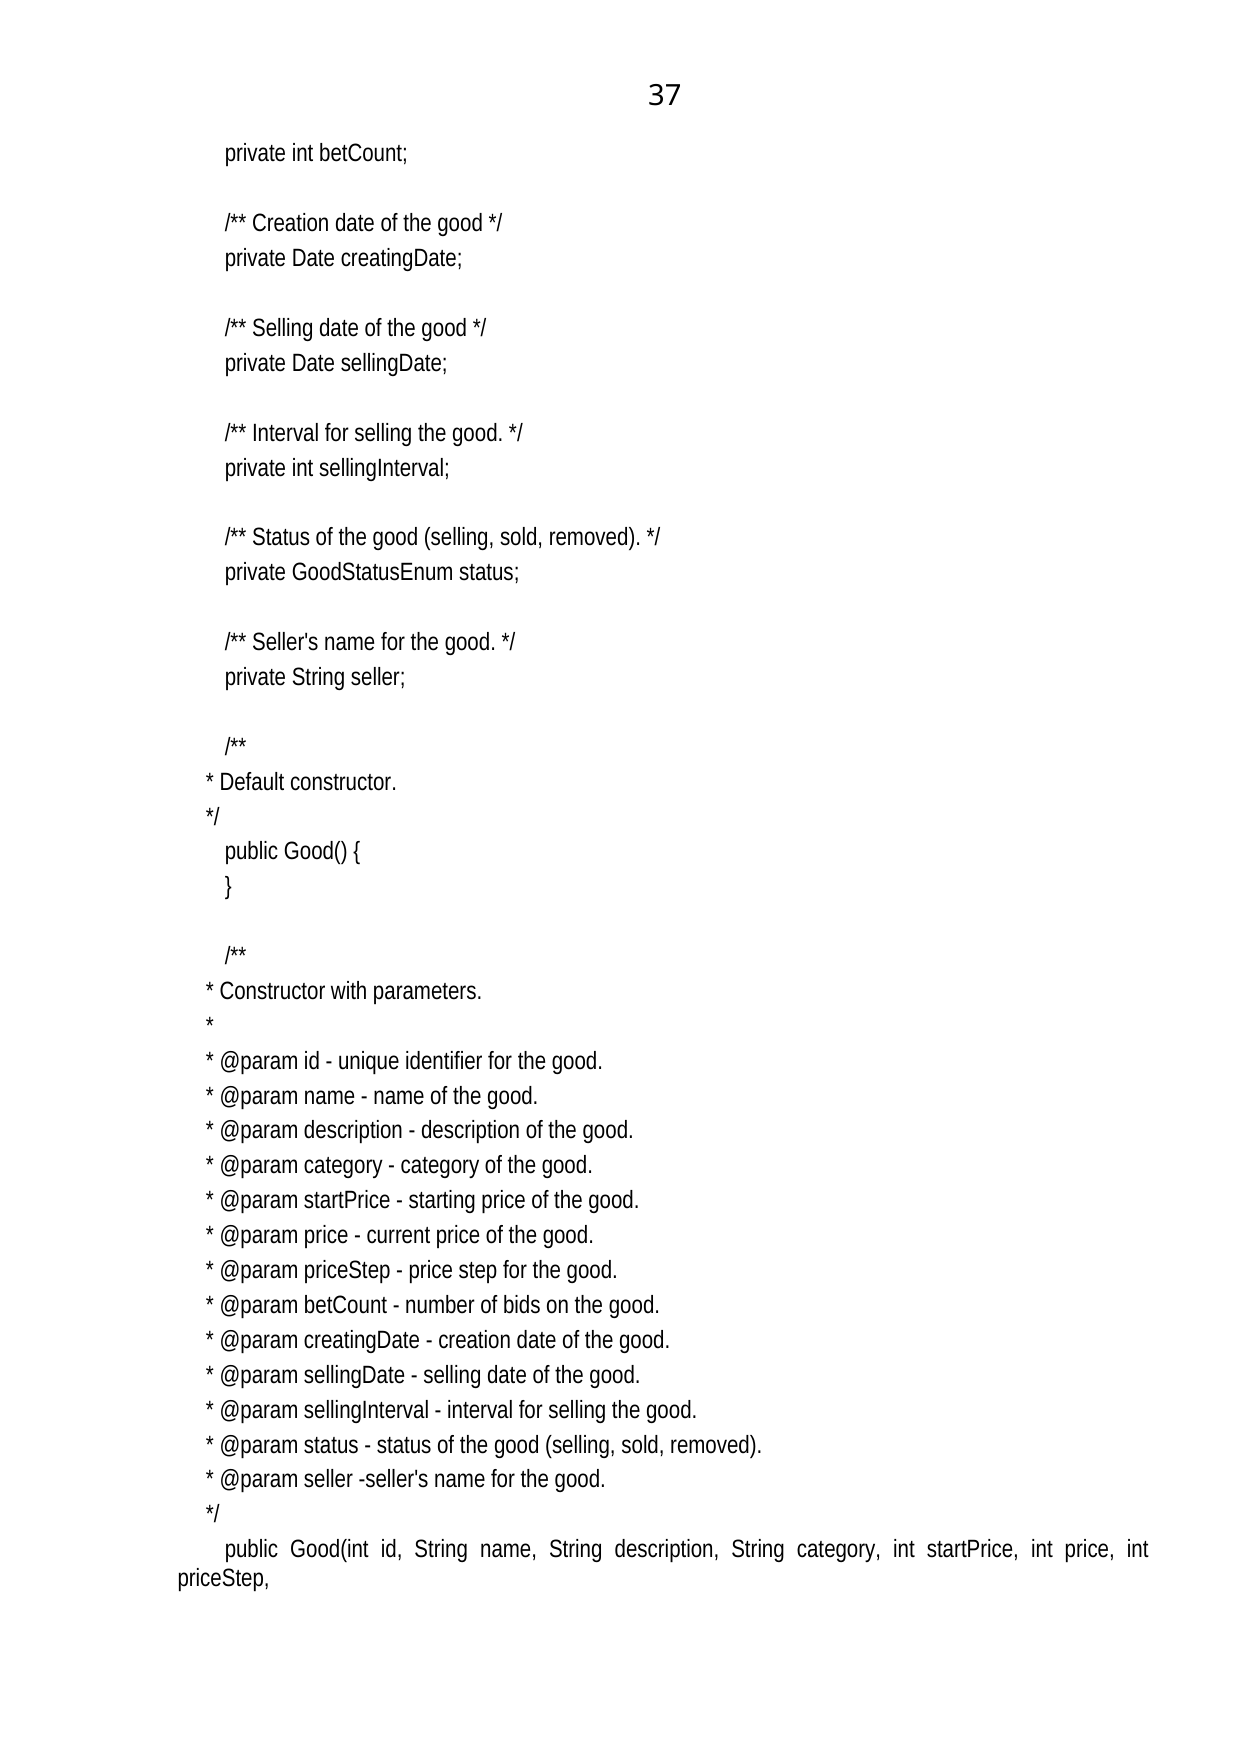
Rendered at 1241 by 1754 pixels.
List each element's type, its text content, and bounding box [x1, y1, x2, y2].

text private GoodStatusEnum status; [177, 557, 1152, 586]
text * @param status - status of the good (selling, sold, removed). [177, 1429, 1152, 1458]
text private int sellingInterval; [177, 452, 1152, 481]
text */ [177, 801, 1152, 830]
text /** Selling date of the good */ [177, 313, 1152, 342]
text * @param creatingDate - creation date of the good. [177, 1325, 1152, 1353]
text * @param name - name of the good. [177, 1081, 1152, 1109]
text private int betCount; [177, 138, 1152, 167]
text * @param id - unique identifier for the good. [177, 1046, 1152, 1074]
text /** Creation date of the good */ [177, 208, 1152, 237]
text * @param betCount - number of bids on the good. [177, 1290, 1152, 1319]
text * @param sellingInterval - interval for selling the good. [177, 1395, 1152, 1423]
text /** Seller's name for the good. */ [177, 627, 1152, 656]
text * Default constructor. [177, 767, 1152, 795]
text /** [177, 732, 1152, 760]
text public Good(int id, String name, String description, String category, int startPrice, int price, int priceStep, [177, 1534, 1152, 1592]
text * @param sellingDate - selling date of the good. [177, 1360, 1152, 1388]
text */ [177, 1499, 1152, 1528]
text * [177, 1011, 1152, 1039]
text /** [177, 941, 1152, 970]
text * @param priceStep - price step for the good. [177, 1255, 1152, 1284]
text public Good() { [177, 836, 1152, 865]
text * @param category - category of the good. [177, 1150, 1152, 1179]
text private Date creatingDate; [177, 243, 1152, 272]
text * Constructor with parameters. [177, 976, 1152, 1004]
text } [177, 871, 1152, 900]
text private Date sellingDate; [177, 348, 1152, 376]
text /** Interval for selling the good. */ [177, 418, 1152, 446]
text * @param price - current price of the good. [177, 1220, 1152, 1249]
text * @param startPrice - starting price of the good. [177, 1185, 1152, 1214]
text private String seller; [177, 662, 1152, 691]
text * @param seller -seller's name for the good. [177, 1464, 1152, 1493]
text * @param description - description of the good. [177, 1116, 1152, 1144]
text /** Status of the good (selling, sold, removed). */ [177, 522, 1152, 551]
